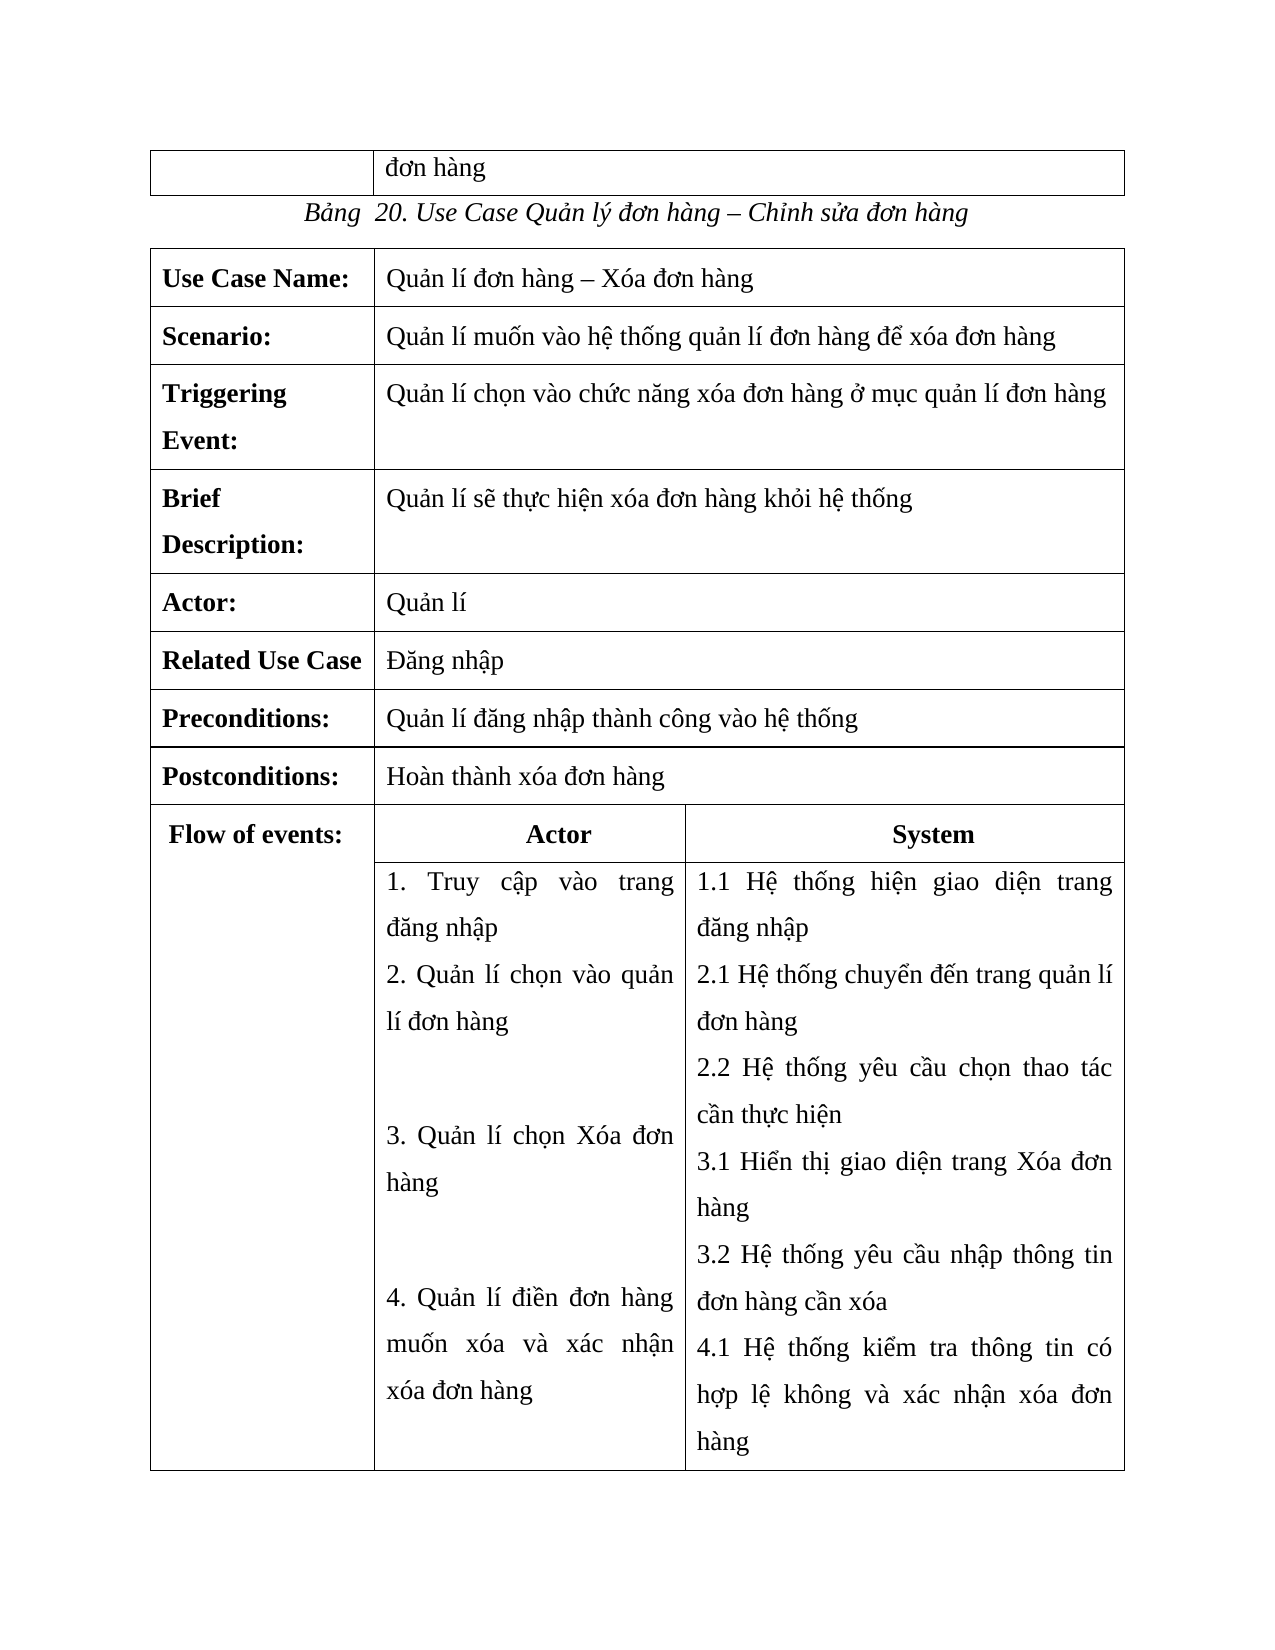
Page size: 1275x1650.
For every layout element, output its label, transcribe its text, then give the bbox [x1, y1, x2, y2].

table_cell Postconditions: [151, 748, 374, 804]
table_cell Actor: [151, 574, 374, 631]
table_cell System [686, 805, 1124, 862]
table_cell Brief Description: [151, 470, 374, 573]
table_cell Actor [375, 805, 685, 862]
table_cell Preconditions: [151, 690, 374, 746]
table_cell Quản lí muốn vào hệ thống quản lí đơn hàng để xóa đơn hàng [375, 307, 1124, 364]
table_cell Triggering Event: [151, 365, 374, 468]
table_cell Flow of events: [151, 805, 374, 1470]
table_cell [374, 151, 1124, 195]
table_cell Quản lí đăng nhập thành công vào hệ thống [375, 690, 1124, 746]
table_cell Hoàn thành xóa đơn hàng [375, 748, 1124, 804]
table_cell Quản lí sẽ thực hiện xóa đơn hàng khỏi hệ thống [375, 470, 1124, 573]
text Bảng 20. Use Case Quản lý đơn hàng – Chỉnh sửa đơn hàng [150, 196, 1125, 227]
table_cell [686, 863, 1124, 1470]
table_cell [151, 151, 373, 195]
table_cell Quản lí chọn vào chức năng xóa đơn hàng ở mục quản lí đơn hàng [375, 365, 1124, 468]
table_header Use Case Name: [151, 249, 374, 306]
table_cell Đăng nhập [375, 632, 1124, 688]
table_cell Scenario: [151, 307, 374, 364]
table_cell Related Use Case [151, 632, 374, 688]
table_cell Quản lí [375, 574, 1124, 631]
table_header Quản lí đơn hàng – Xóa đơn hàng [375, 249, 1124, 306]
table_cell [375, 863, 685, 1470]
